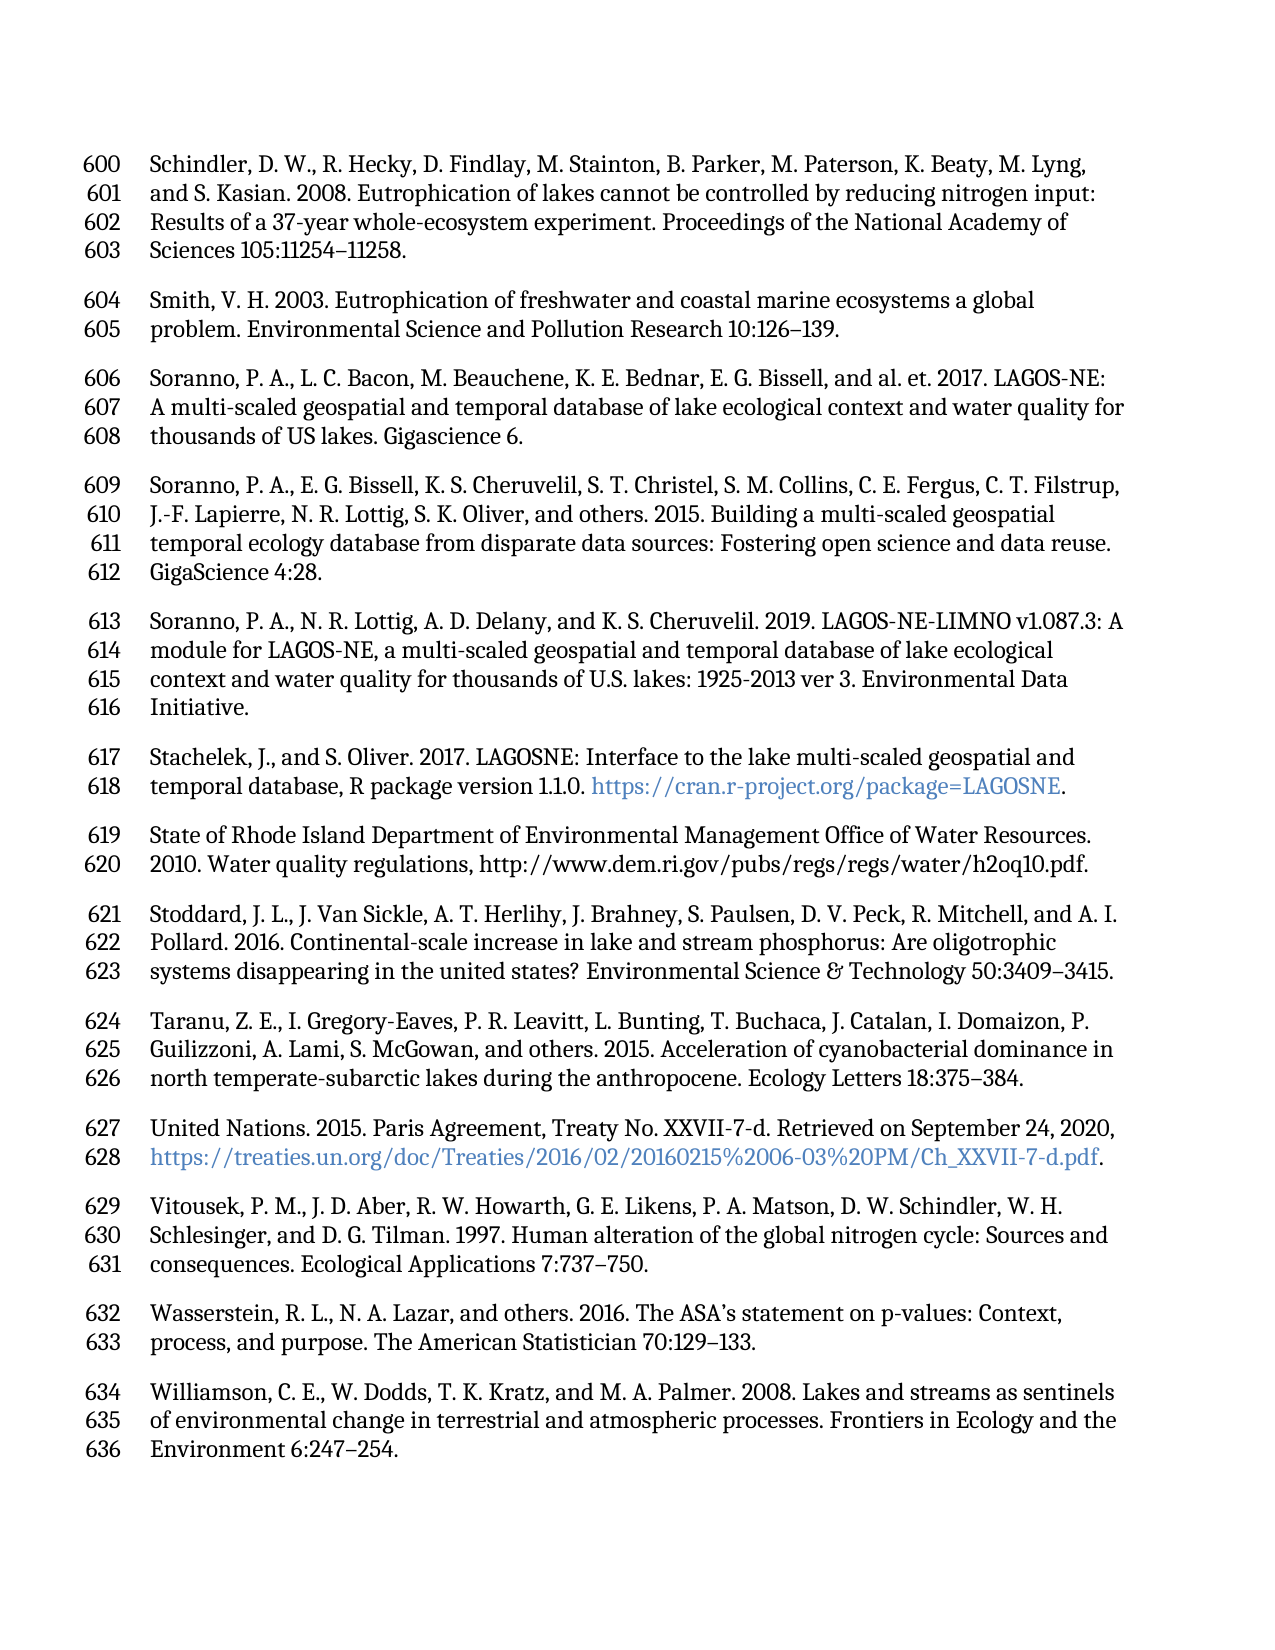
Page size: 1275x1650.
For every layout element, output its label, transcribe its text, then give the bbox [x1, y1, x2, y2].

text State of Rhode Island Department of Environmental Management Office of Water Resources. 2010. Water quality regulations, http://www.dem.ri.gov/pubs/regs/regs/water/h2oq10.pdf. [150, 821, 1125, 879]
text Taranu, Z. E., I. Gregory-Eaves, P. R. Leavitt, L. Bunting, T. Buchaca, J. Catalan, I. Domaizon, P. Guilizzoni, A. Lami, S. McGowan, and others. 2015. Acceleration of cyanobacterial dominance in north temperate-subarctic lakes during the anthropocene. Ecology Letters 18:375–384. [150, 1007, 1125, 1093]
text Soranno, P. A., L. C. Bacon, M. Beauchene, K. E. Bednar, E. G. Bissell, and al. et. 2017. LAGOS-NE: A multi-scaled geospatial and temporal database of lake ecological context and water quality for thousands of US lakes. Gigascience 6. [150, 364, 1125, 450]
text Wasserstein, R. L., N. A. Lazar, and others. 2016. The ASA’s statement on p-values: Context, process, and purpose. The American Statistician 70:129–133. [150, 1299, 1125, 1357]
text Schindler, D. W., R. Hecky, D. Findlay, M. Stainton, B. Parker, M. Paterson, K. Beaty, M. Lyng, and S. Kasian. 2008. Eutrophication of lakes cannot be controlled by reducing nitrogen input: Results of a 37-year whole-ecosystem experiment. Proceedings of the National Academy of Sciences 105:11254–11258. [150, 150, 1125, 265]
text Soranno, P. A., E. G. Bissell, K. S. Cheruvelil, S. T. Christel, S. M. Collins, C. E. Fergus, C. T. Filstrup, J.-F. Lapierre, N. R. Lottig, S. K. Oliver, and others. 2015. Building a multi-scaled geospatial temporal ecology database from disparate data sources: Fostering open science and data reuse. GigaScience 4:28. [150, 471, 1125, 586]
text Soranno, P. A., N. R. Lottig, A. D. Delany, and K. S. Cheruvelil. 2019. LAGOS-NE-LIMNO v1.087.3: A module for LAGOS-NE, a multi-scaled geospatial and temporal database of lake ecological context and water quality for thousands of U.S. lakes: 1925-2013 ver 3. Environmental Data Initiative. [150, 607, 1125, 722]
text Stachelek, J., and S. Oliver. 2017. LAGOSNE: Interface to the lake multi-scaled geospatial and temporal database, R package version 1.1.0. https://cran.r-project.org/package=LAGOSNE. [150, 743, 1125, 800]
text Vitousek, P. M., J. D. Aber, R. W. Howarth, G. E. Likens, P. A. Matson, D. W. Schindler, W. H. Schlesinger, and D. G. Tilman. 1997. Human alteration of the global nitrogen cycle: Sources and consequences. Ecological Applications 7:737–750. [150, 1192, 1125, 1278]
text Williamson, C. E., W. Dodds, T. K. Kratz, and M. A. Palmer. 2008. Lakes and streams as sentinels of environmental change in terrestrial and atmospheric processes. Frontiers in Ecology and the Environment 6:247–254. [150, 1377, 1125, 1464]
text Smith, V. H. 2003. Eutrophication of freshwater and coastal marine ecosystems a global problem. Environmental Science and Pollution Research 10:126–139. [150, 286, 1125, 343]
text Stoddard, J. L., J. Van Sickle, A. T. Herlihy, J. Brahney, S. Paulsen, D. V. Peck, R. Mitchell, and A. I. Pollard. 2016. Continental-scale increase in lake and stream phosphorus: Are oligotrophic systems disappearing in the united states? Environmental Science & Technology 50:3409–3415. [150, 899, 1125, 986]
text United Nations. 2015. Paris Agreement, Treaty No. XXVII-7-d. Retrieved on September 24, 2020, https://treaties.un.org/doc/Treaties/2016/02/20160215%2006-03%20PM/Ch_XXVII-7-d.pdf. [150, 1114, 1125, 1171]
